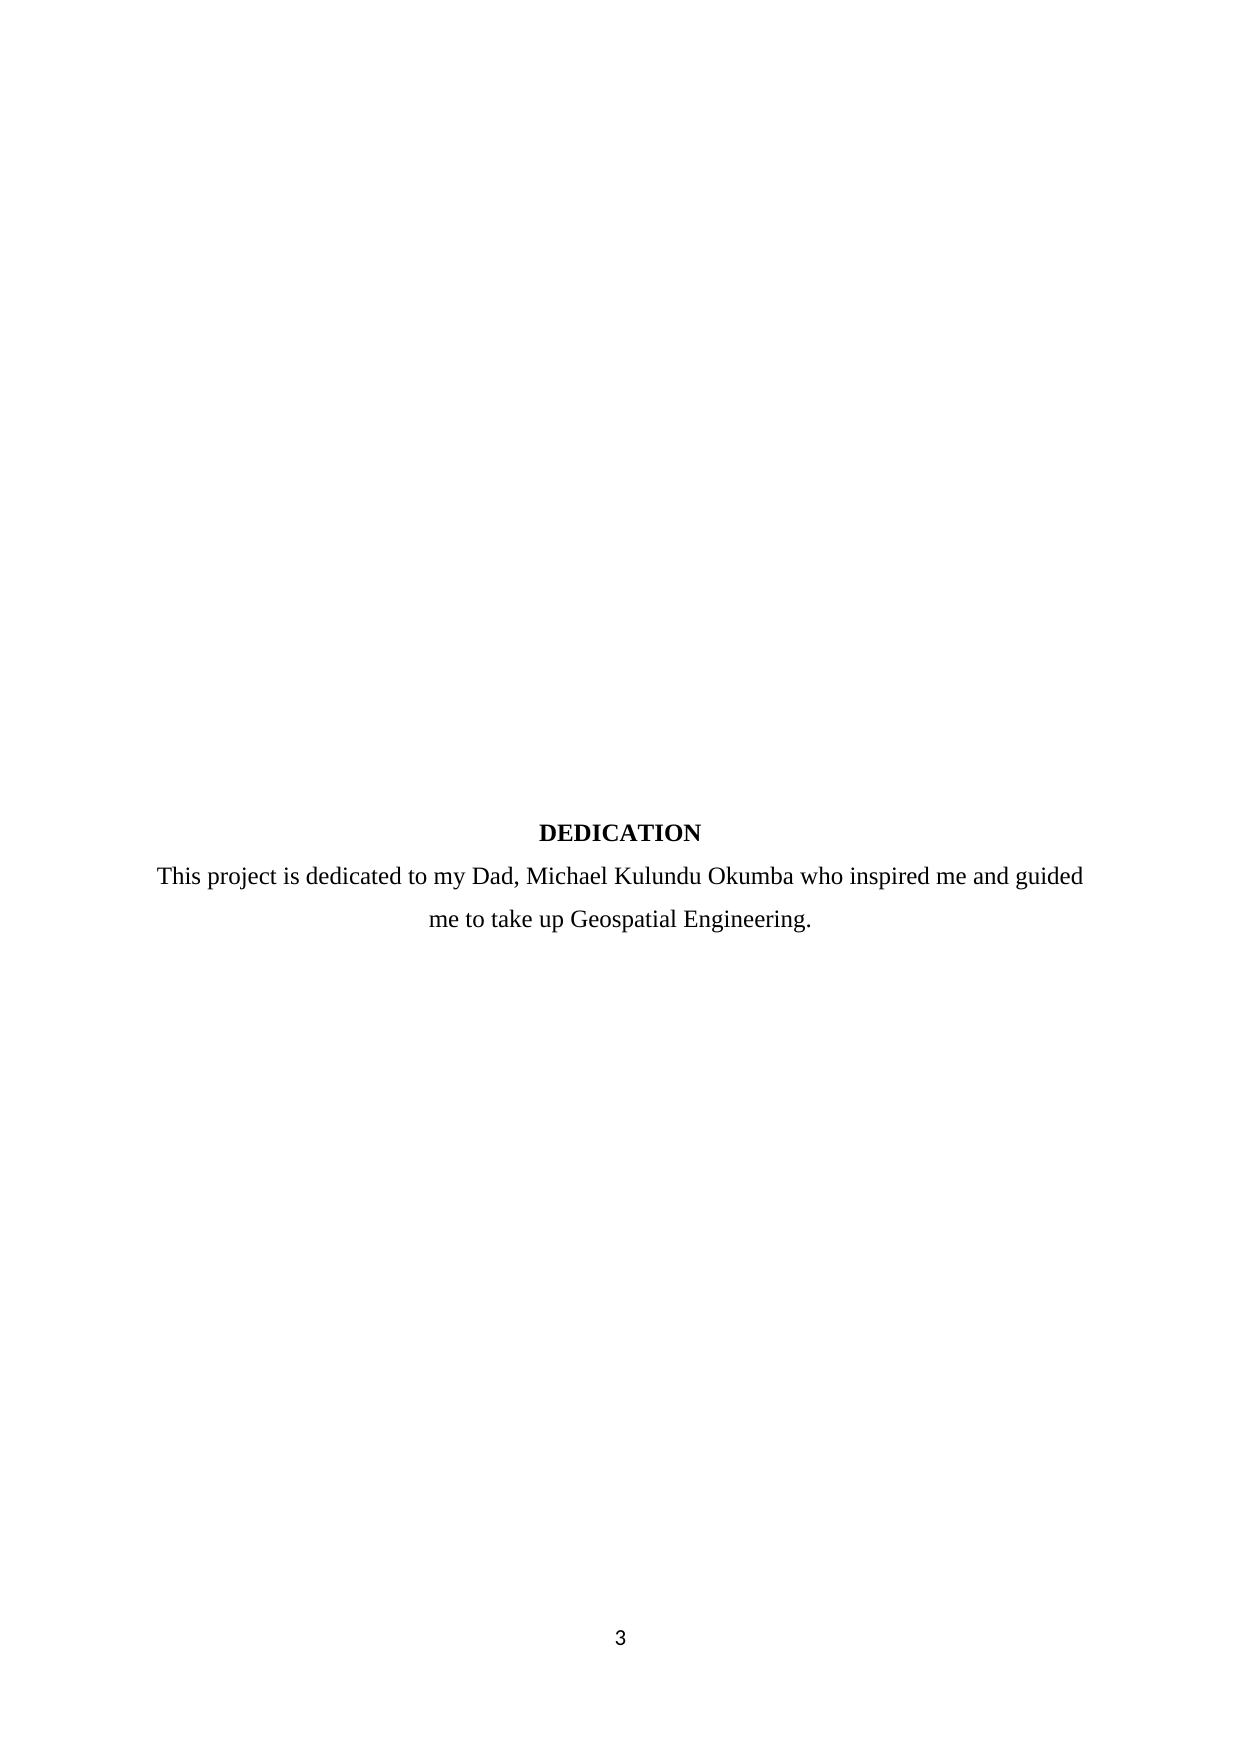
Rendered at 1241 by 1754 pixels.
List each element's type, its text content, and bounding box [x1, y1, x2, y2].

subtitle DEDICATION [150, 818, 1090, 847]
text This project is dedicated to my Dad, Michael Kulundu Okumba who inspired me and guided me to take up Geospatial Engineering. [150, 861, 1090, 933]
